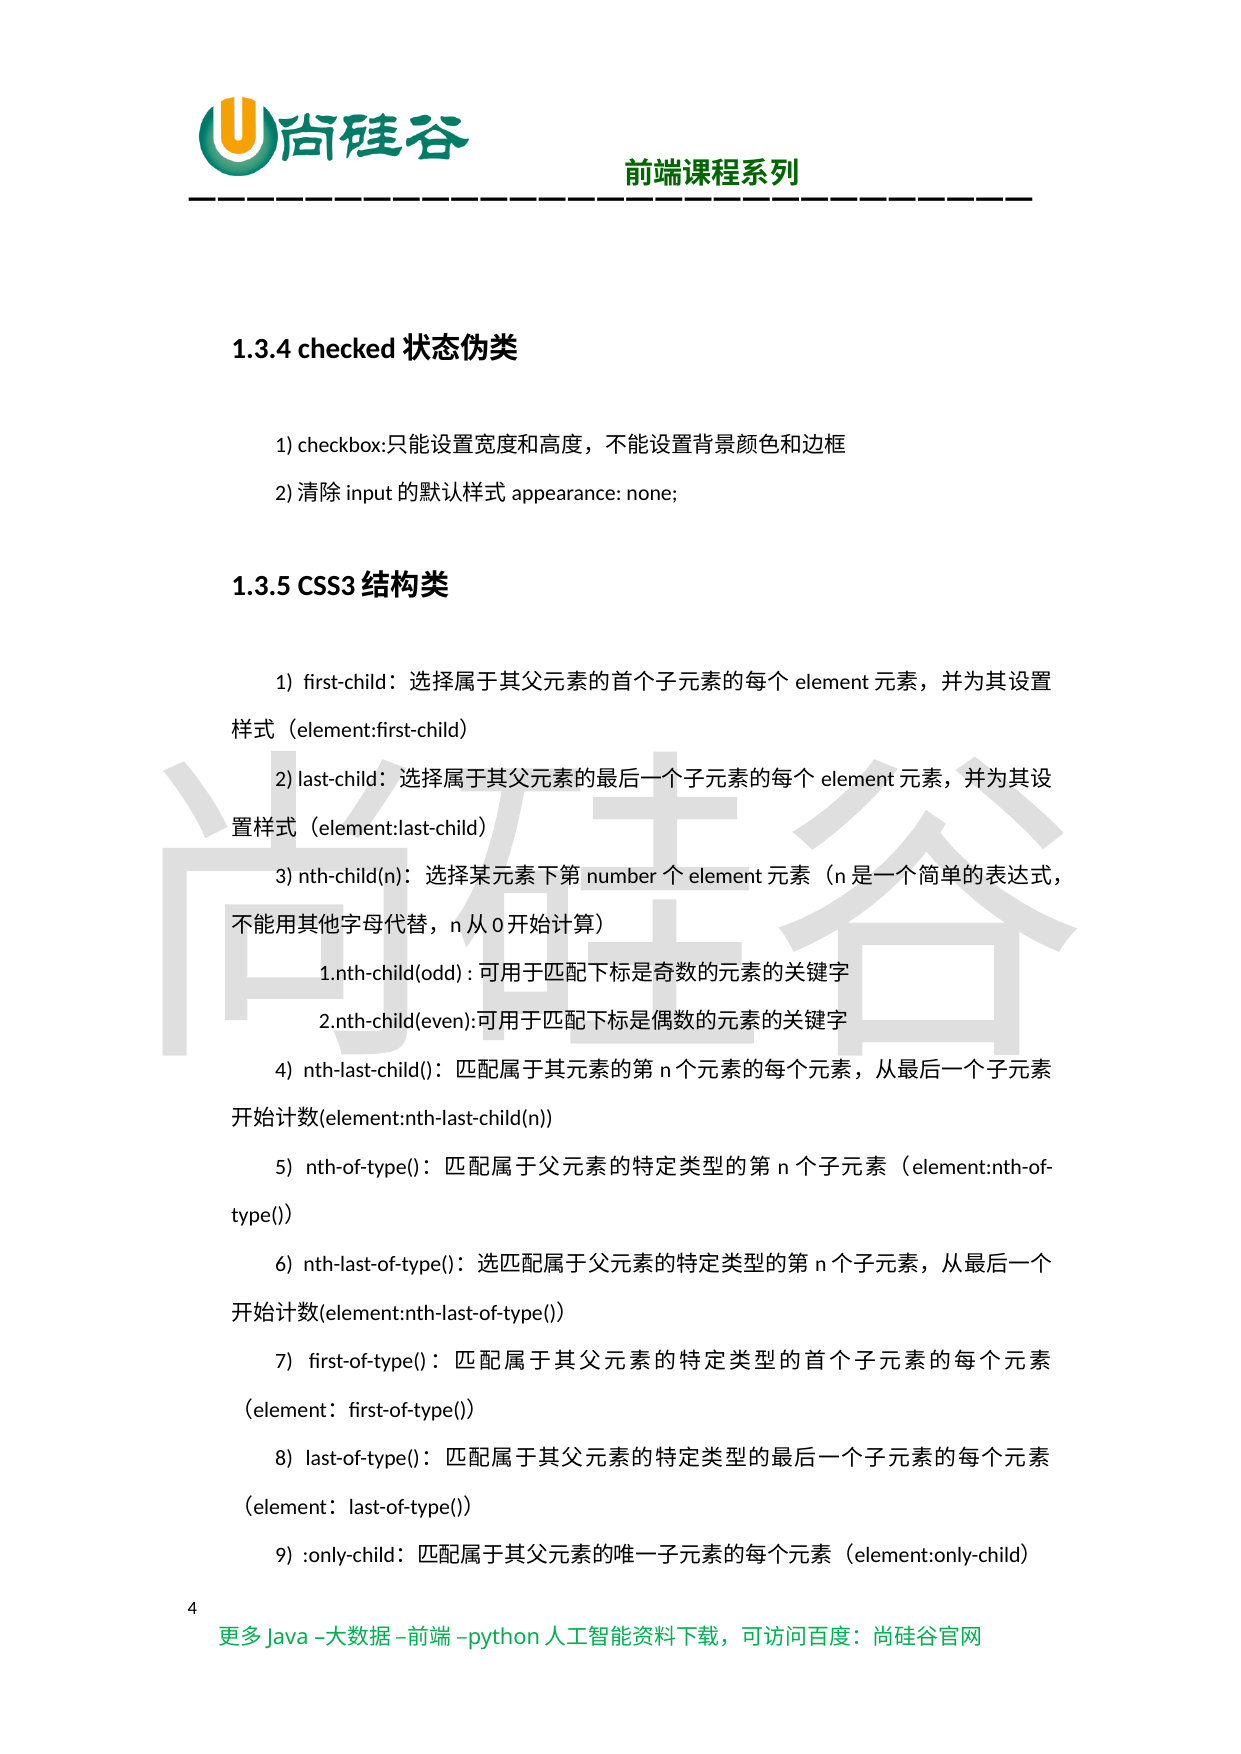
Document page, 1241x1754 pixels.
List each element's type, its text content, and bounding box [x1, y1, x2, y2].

list 3) nth-child(n)：选择某元素下第number个element元素（n是一个简单的表达式，不能用其他字母代替，n从0开始计算） [231, 857, 1053, 939]
subtitle 1.3.4 checked状态伪类 [187, 313, 1053, 378]
list 2) last-child：选择属于其父元素的最后一个子元素的每个element元素，并为其设置样式（element:last-child） [231, 760, 1053, 842]
list 5) nth-of-type()：匹配属于父元素的特定类型的第n个子元素（element:nth-of-type()） [231, 1148, 1053, 1229]
list 2) 清除input的默认样式 appearance: none; [231, 475, 1053, 507]
list 1) checkbox:只能设置宽度和高度，不能设置背景颜色和边框 [231, 426, 1053, 459]
picture [187, 88, 476, 184]
subtitle 1.3.5 CSS3结构类 [187, 550, 1053, 615]
list 1) first-child：选择属于其父元素的首个子元素的每个element元素，并为其设置样式（element:first-child） [231, 663, 1053, 744]
list 7) first-of-type()：匹配属于其父元素的特定类型的首个子元素的每个元素（element：first-of-type()） [231, 1342, 1053, 1424]
list 2.nth-child(even):可用于匹配下标是偶数的元素的关键字 [275, 1003, 1053, 1035]
list 8) last-of-type()：匹配属于其父元素的特定类型的最后一个子元素的每个元素（element：last-of-type()） [231, 1439, 1053, 1521]
list 6) nth-last-of-type()：选匹配属于父元素的特定类型的第n个子元素，从最后一个开始计数(element:nth-last-of-type()） [231, 1245, 1053, 1327]
list 4) nth-last-child()：匹配属于其元素的第n个元素的每个元素，从最后一个子元素开始计数(element:nth-last-child(n)) [231, 1051, 1053, 1132]
list 1.nth-child(odd) : 可用于匹配下标是奇数的元素的关键字 [275, 954, 1053, 987]
list 9) :only-child：匹配属于其父元素的唯一子元素的每个元素（element:only-child） [231, 1537, 1053, 1569]
